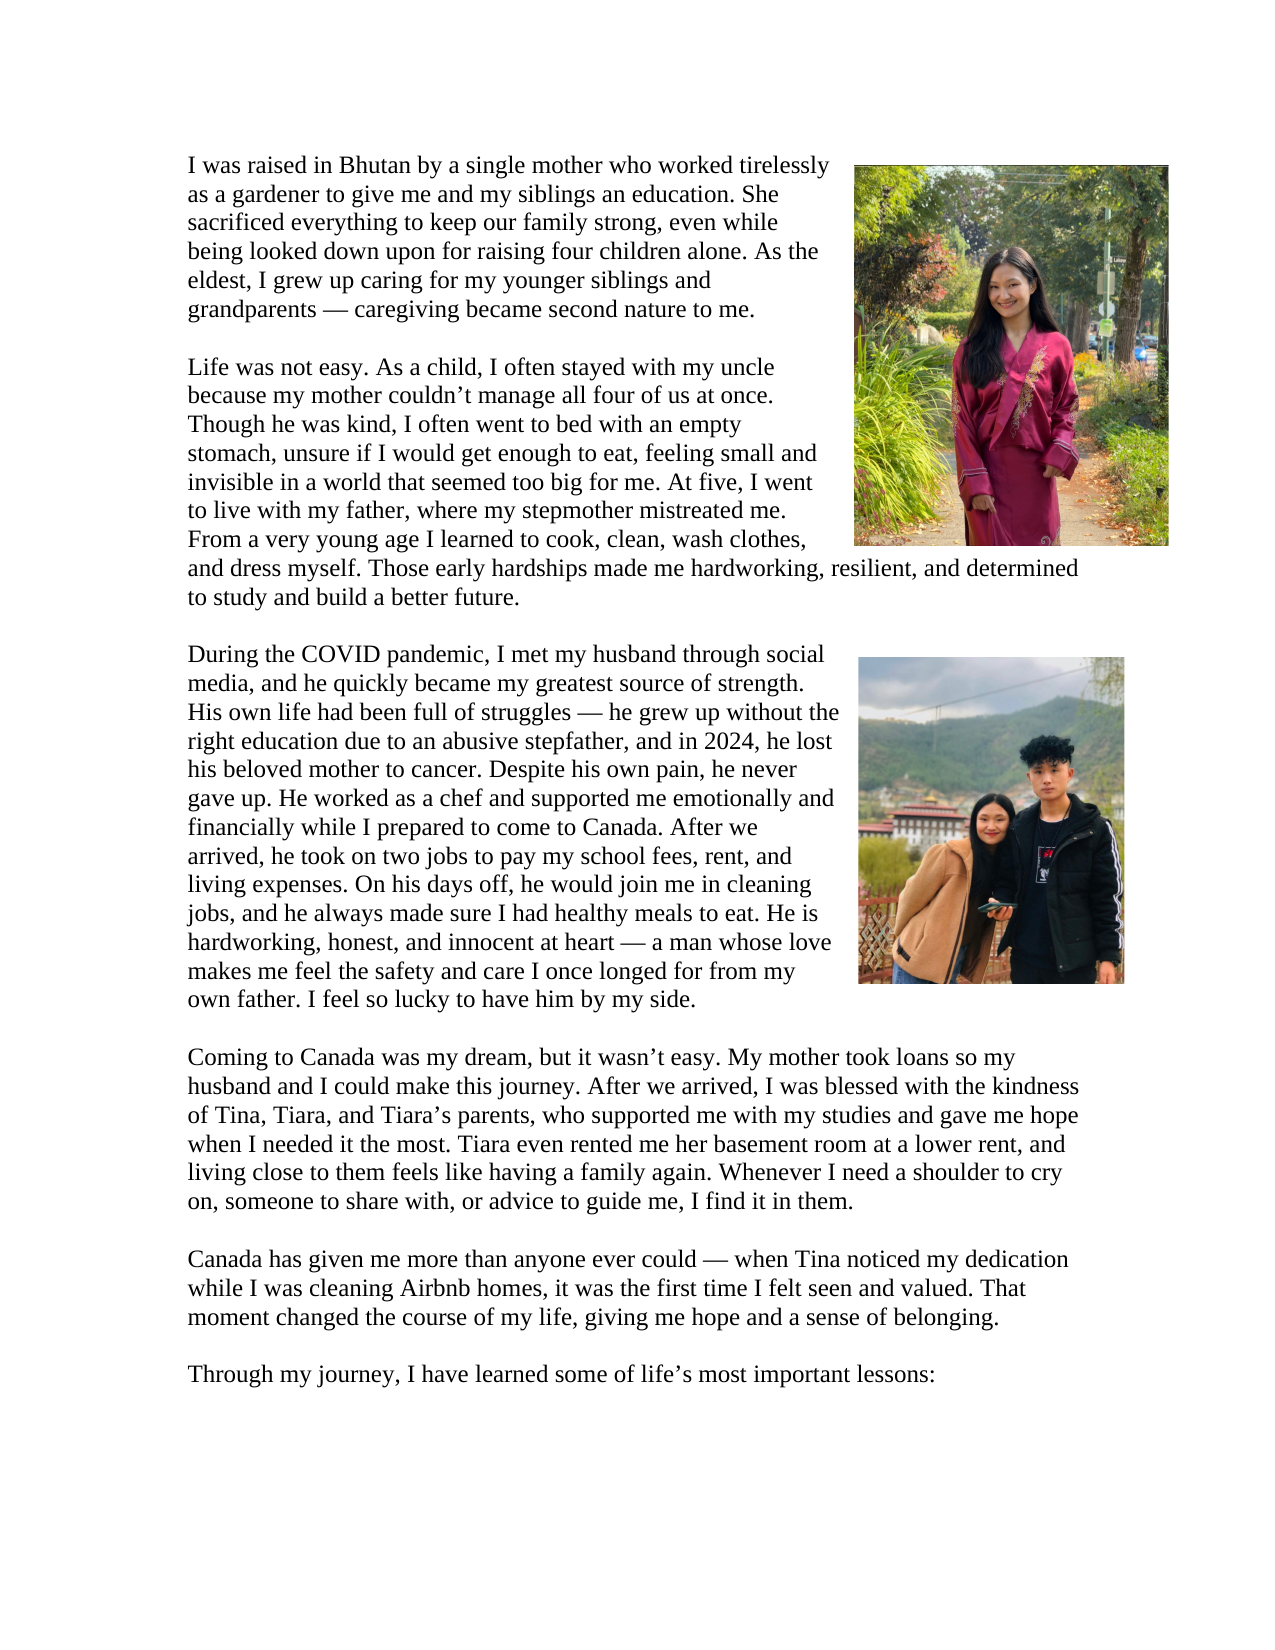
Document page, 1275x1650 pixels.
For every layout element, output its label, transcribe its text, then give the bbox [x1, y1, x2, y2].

text Life was not easy. As a child, I often stayed with my uncle because my mother couldn’t manage all four of us at once. Though he was kind, I often went to bed with an empty stomach, unsure if I would get enough to eat, feeling small and invisible in a world that seemed too big for me. At five, I went to live with my father, where my stepmother mistreated me. From a very young age I learned to cook, clean, wash clothes, and dress myself. Those early hardships made me hardworking, resilient, and determined to study and build a better future. [187, 352, 1087, 610]
text Through my journey, I have learned some of life’s most important lessons: [187, 1359, 1087, 1388]
text I was raised in Bhutan by a single mother who worked tirelessly as a gardener to give me and my siblings an education. She sacrificed everything to keep our family strong, even while being looked down upon for raising four children alone. As the eldest, I grew up caring for my younger siblings and grandparents — caregiving became second nature to me. [187, 150, 1087, 322]
picture [858, 657, 1125, 984]
text Canada has given me more than anyone ever could — when Tina noticed my dedication while I was cleaning Airbnb homes, it was the first time I felt seen and valued. That moment changed the course of my life, giving me hope and a sense of belonging. [187, 1244, 1087, 1330]
picture [854, 165, 1169, 546]
text During the COVID pandemic, I met my husband through social media, and he quickly became my greatest source of strength. His own life had been full of struggles — he grew up without the right education due to an abusive stepfather, and in 2024, he lost his beloved mother to cancer. Despite his own pain, he never gave up. He worked as a chef and supported me emotionally and financially while I prepared to come to Canada. After we arrived, he took on two jobs to pay my school fees, rent, and living expenses. On his days off, he would join me in cleaning jobs, and he always made sure I had healthy meals to eat. He is hardworking, honest, and innocent at heart — a man whose love makes me feel the safety and care I once longed for from my own father. I feel so lucky to have him by my side. [187, 639, 1087, 1013]
text Coming to Canada was my dream, but it wasn’t easy. My mother took loans so my husband and I could make this journey. After we arrived, I was blessed with the kindness of Tina, Tiara, and Tiara’s parents, who supported me with my studies and gave me hope when I needed it the most. Tiara even rented me her basement room at a lower rent, and living close to them feels like having a family again. Whenever I need a shoulder to cry on, someone to share with, or advice to guide me, I find it in them. [187, 1042, 1087, 1215]
